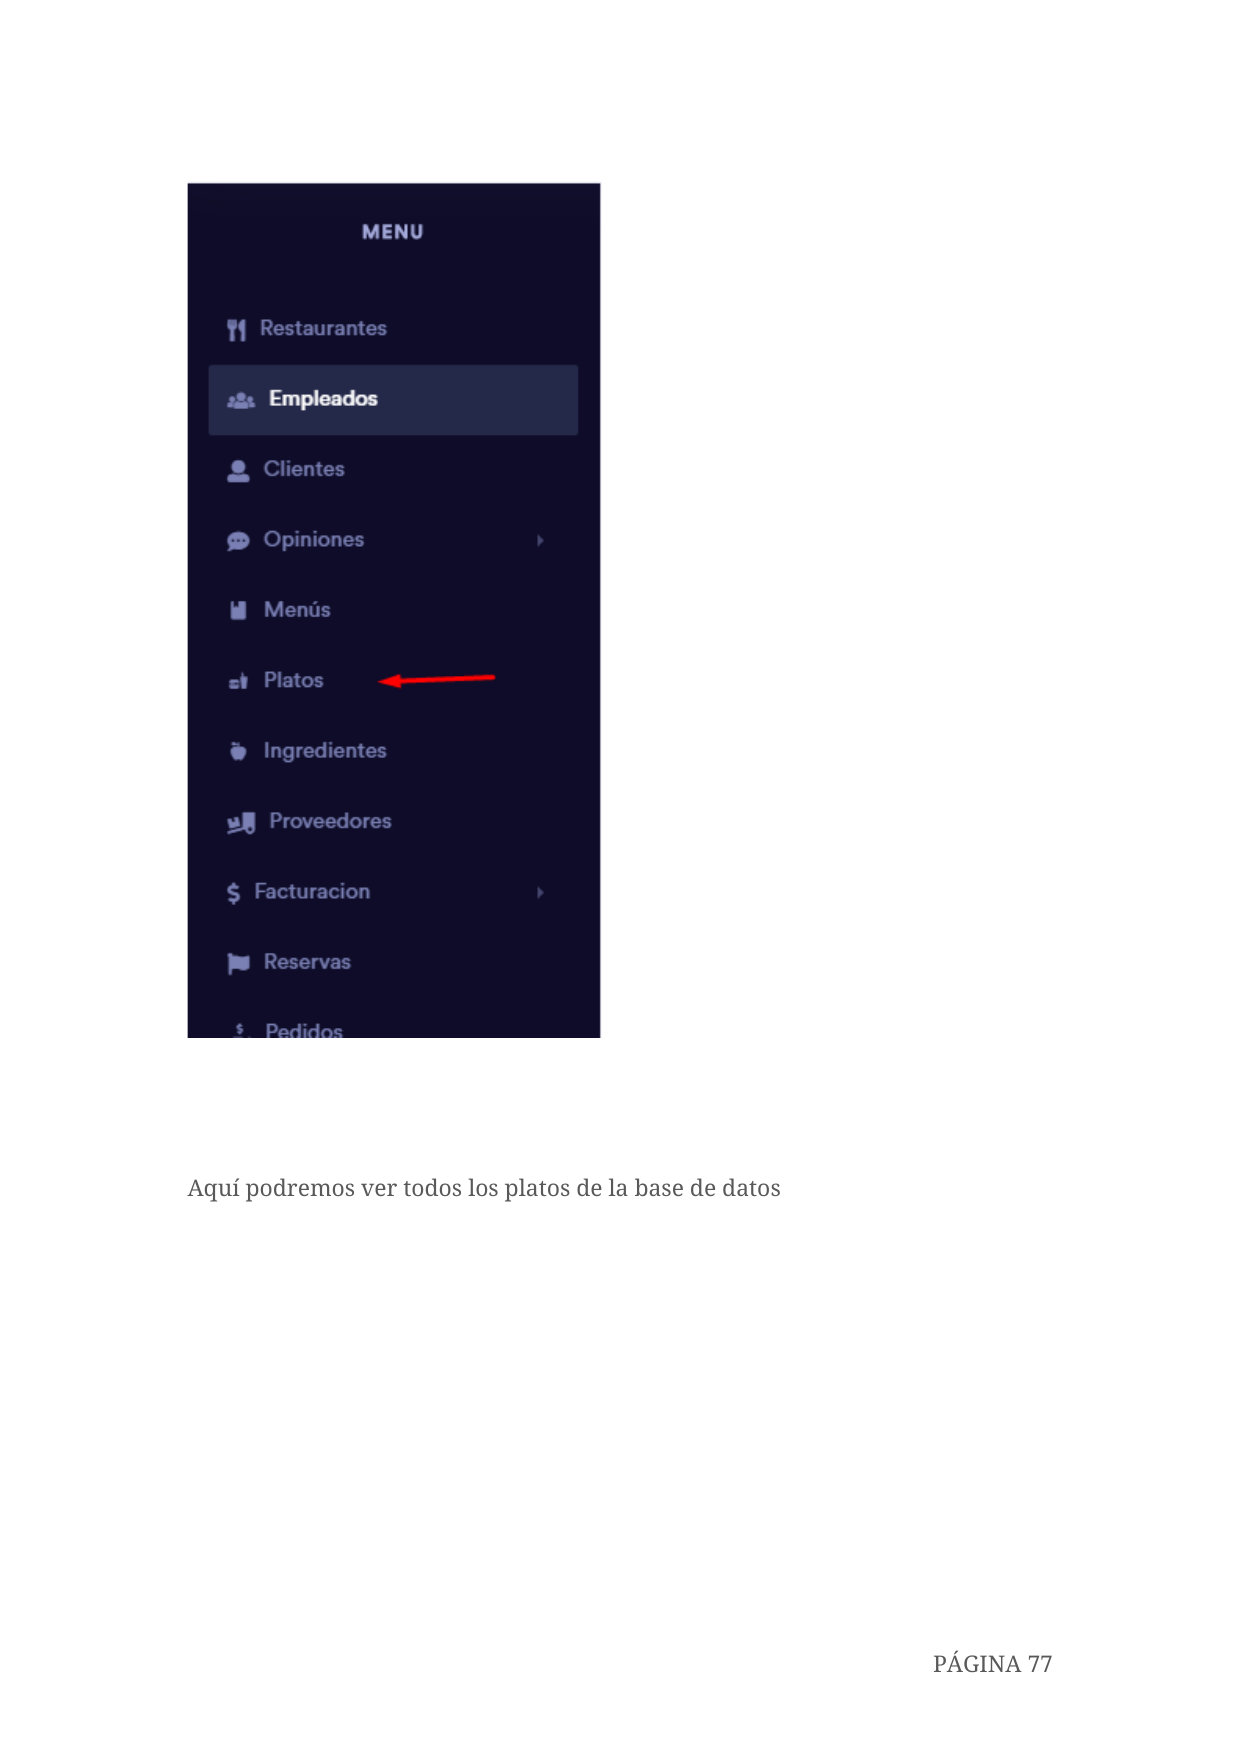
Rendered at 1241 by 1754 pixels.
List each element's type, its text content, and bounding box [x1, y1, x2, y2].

text Aquí podremos ver todos los platos de la base de datos [187, 1172, 1053, 1203]
picture [187, 180, 602, 1038]
